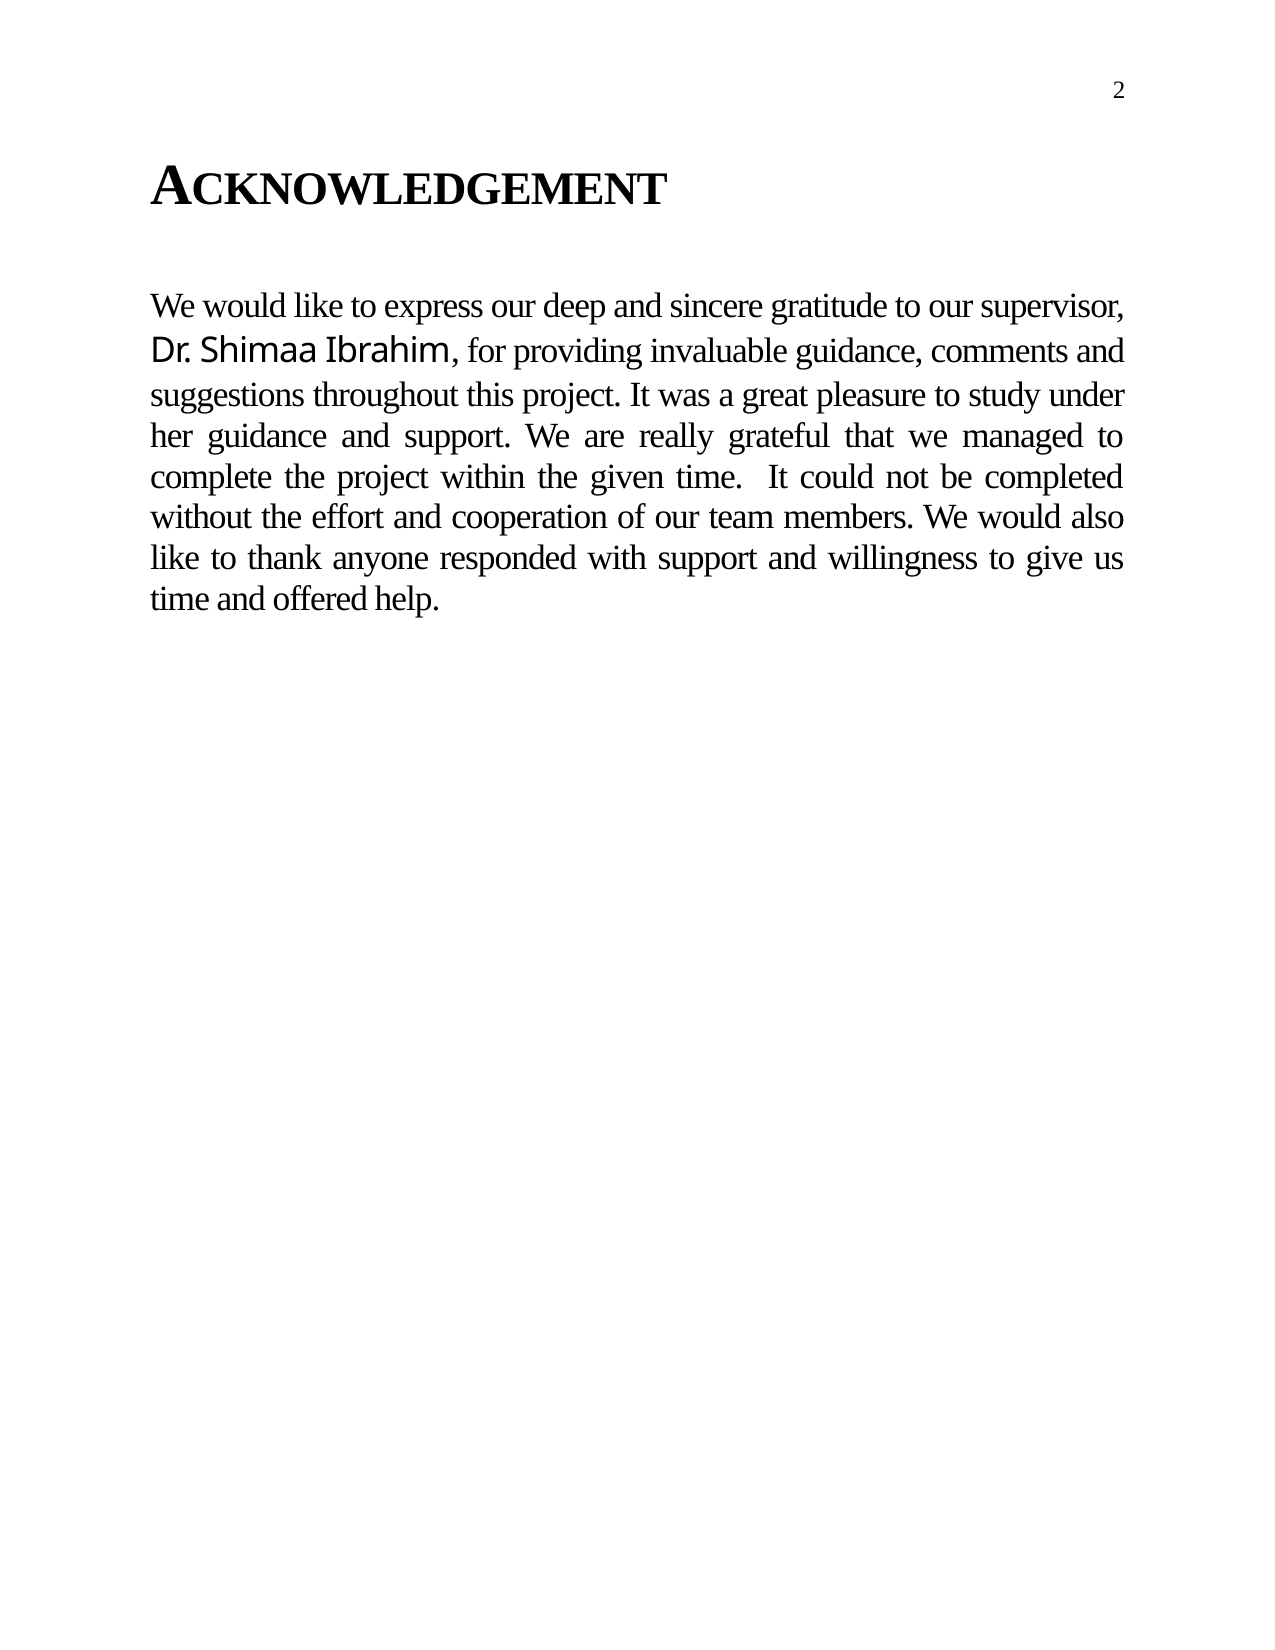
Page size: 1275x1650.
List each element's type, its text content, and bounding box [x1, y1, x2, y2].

title We would like to express our deep and sincere gratitude to our supervisor, Dr. Shimaa Ibrahim, for providing invaluable guidance, comments and suggestions throughout this project. It was a great pleasure to study under her guidance and support. We are really grateful that we managed to complete the project within the given time. It could not be completed without the effort and cooperation of our team members. We would also like to thank anyone responded with support and willingness to give us time and offered help. Contents [150, 284, 1125, 618]
title Acknowledgement [150, 150, 1125, 217]
